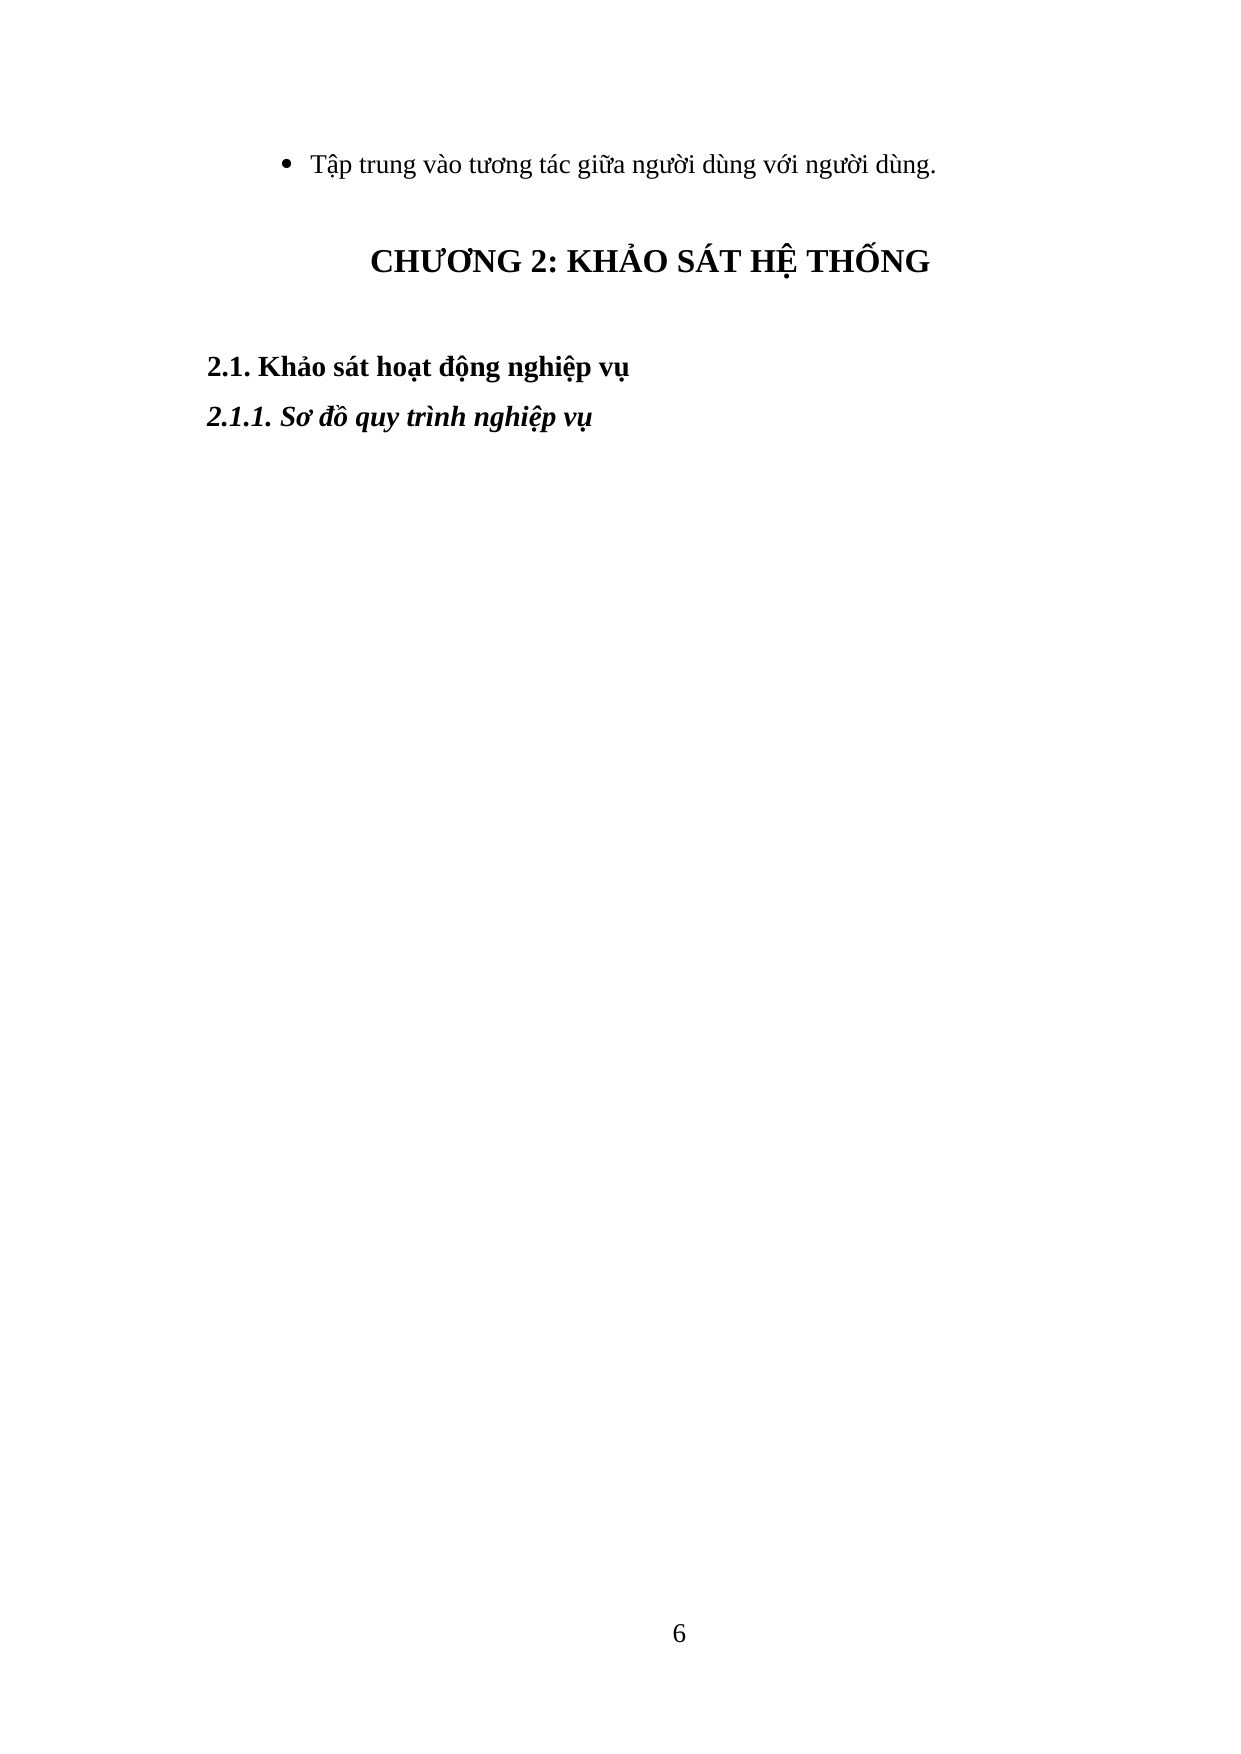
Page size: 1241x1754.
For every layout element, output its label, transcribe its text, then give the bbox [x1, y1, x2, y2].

subtitle CHƯƠNG 2: KHẢO SÁT HỆ THỐNG [207, 241, 1092, 279]
list Tập trung vào tương tác giữa người dùng với người dùng. [207, 148, 1092, 179]
subtitle Khảo sát hoạt động nghiệp vụ [207, 349, 1092, 383]
subtitle Sơ đồ quy trình nghiệp vụ [207, 399, 1092, 433]
